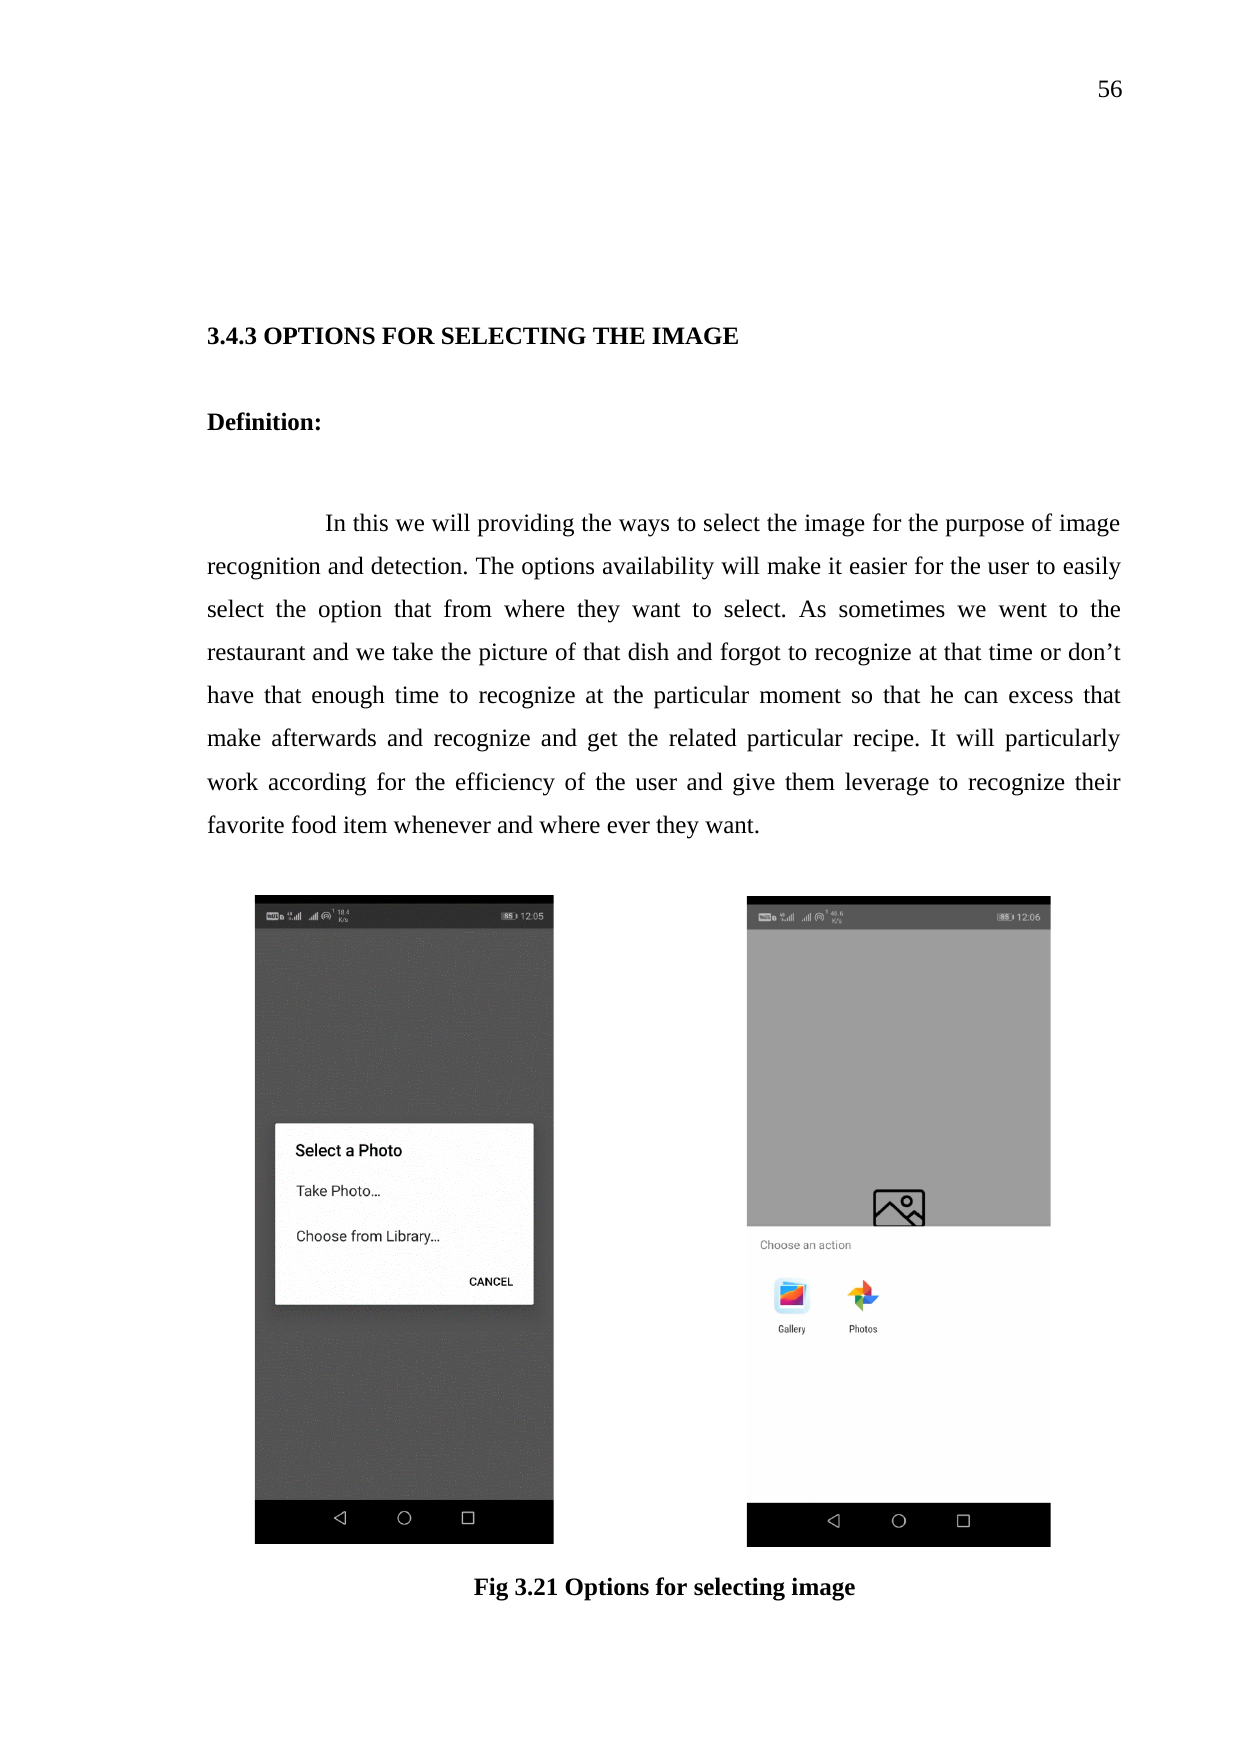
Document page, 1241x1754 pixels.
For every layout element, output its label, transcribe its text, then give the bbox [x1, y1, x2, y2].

text In this we will providing the ways to select the image for the purpose of image recognition and detection. The options availability will make it easier for the user to easily select the option that from where they want to select. As sometimes we went to the restaurant and we take the picture of that dish and forgot to recognize at that time or don’t have that enough time to recognize at the particular moment so that he can excess that make afterwards and recognize and get the related particular recipe. It will particularly work according for the efficiency of the user and give them leverage to recognize their favorite food item whenever and where ever they want. [207, 508, 1122, 838]
text Definition: [207, 407, 1122, 436]
picture [746, 896, 1051, 1547]
picture [254, 895, 554, 1544]
text Fig 3.21 Options for selecting image [207, 1572, 1122, 1600]
text 3.4.3 OPTIONS FOR SELECTING THE IMAGE [207, 321, 1122, 350]
